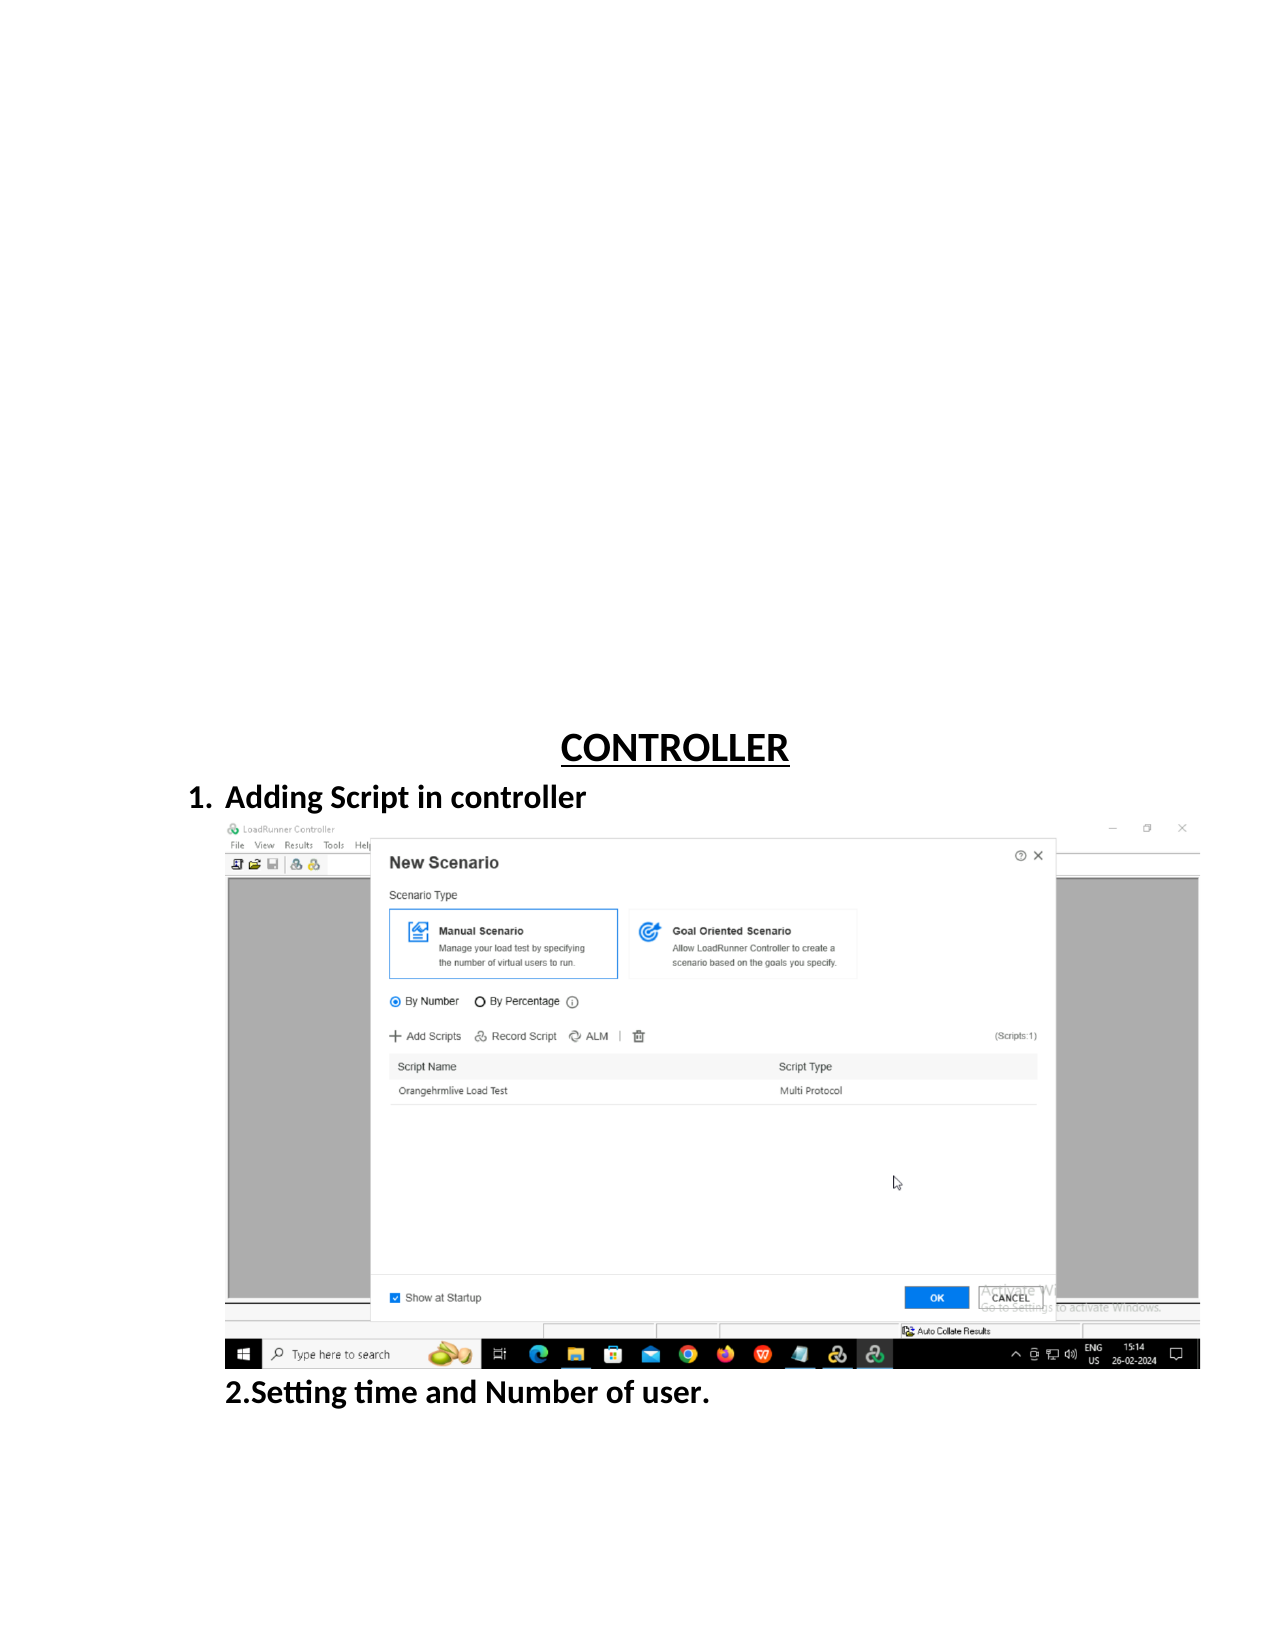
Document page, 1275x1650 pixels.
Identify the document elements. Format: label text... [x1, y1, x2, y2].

list CONTROLLER [225, 721, 1125, 772]
list Adding Script in controller [187, 776, 1125, 817]
list 2.Setting time and Number of user. [225, 1371, 1125, 1412]
picture [225, 820, 1200, 1369]
